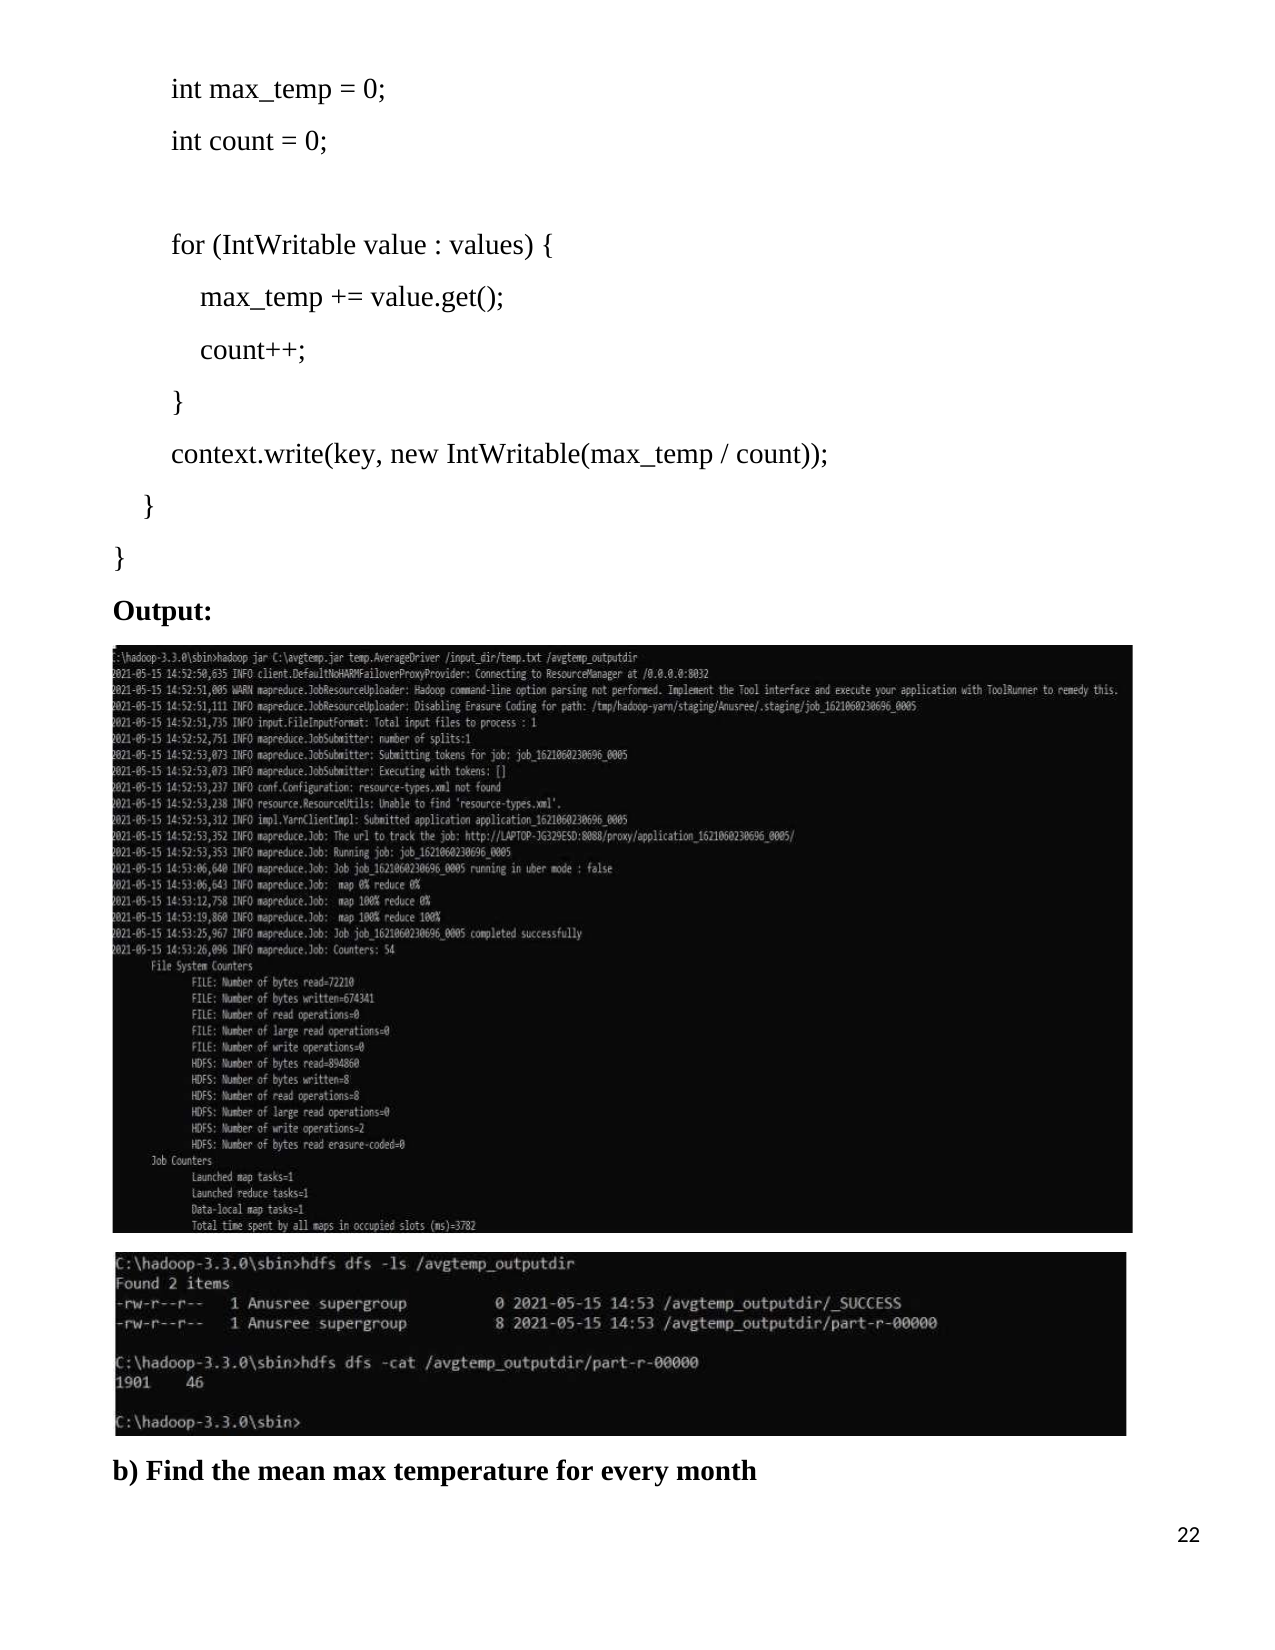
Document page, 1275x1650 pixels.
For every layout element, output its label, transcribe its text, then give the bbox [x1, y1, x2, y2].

text context.write(key, new IntWritable(max_temp / count)); [112, 436, 1200, 470]
text b) Find the mean max temperature for every month [112, 1453, 1200, 1487]
text } [112, 541, 1200, 574]
text } [112, 384, 1200, 417]
text count++; [112, 332, 1200, 365]
text for (IntWritable value : values) { [112, 227, 1200, 261]
text int count = 0; [112, 123, 1200, 157]
text Output: [112, 593, 1200, 626]
picture [112, 645, 1133, 1234]
picture [112, 1252, 1127, 1436]
text int max_temp = 0; [112, 71, 1200, 104]
text } [112, 488, 1200, 522]
text max_temp += value.get(); [112, 279, 1200, 313]
